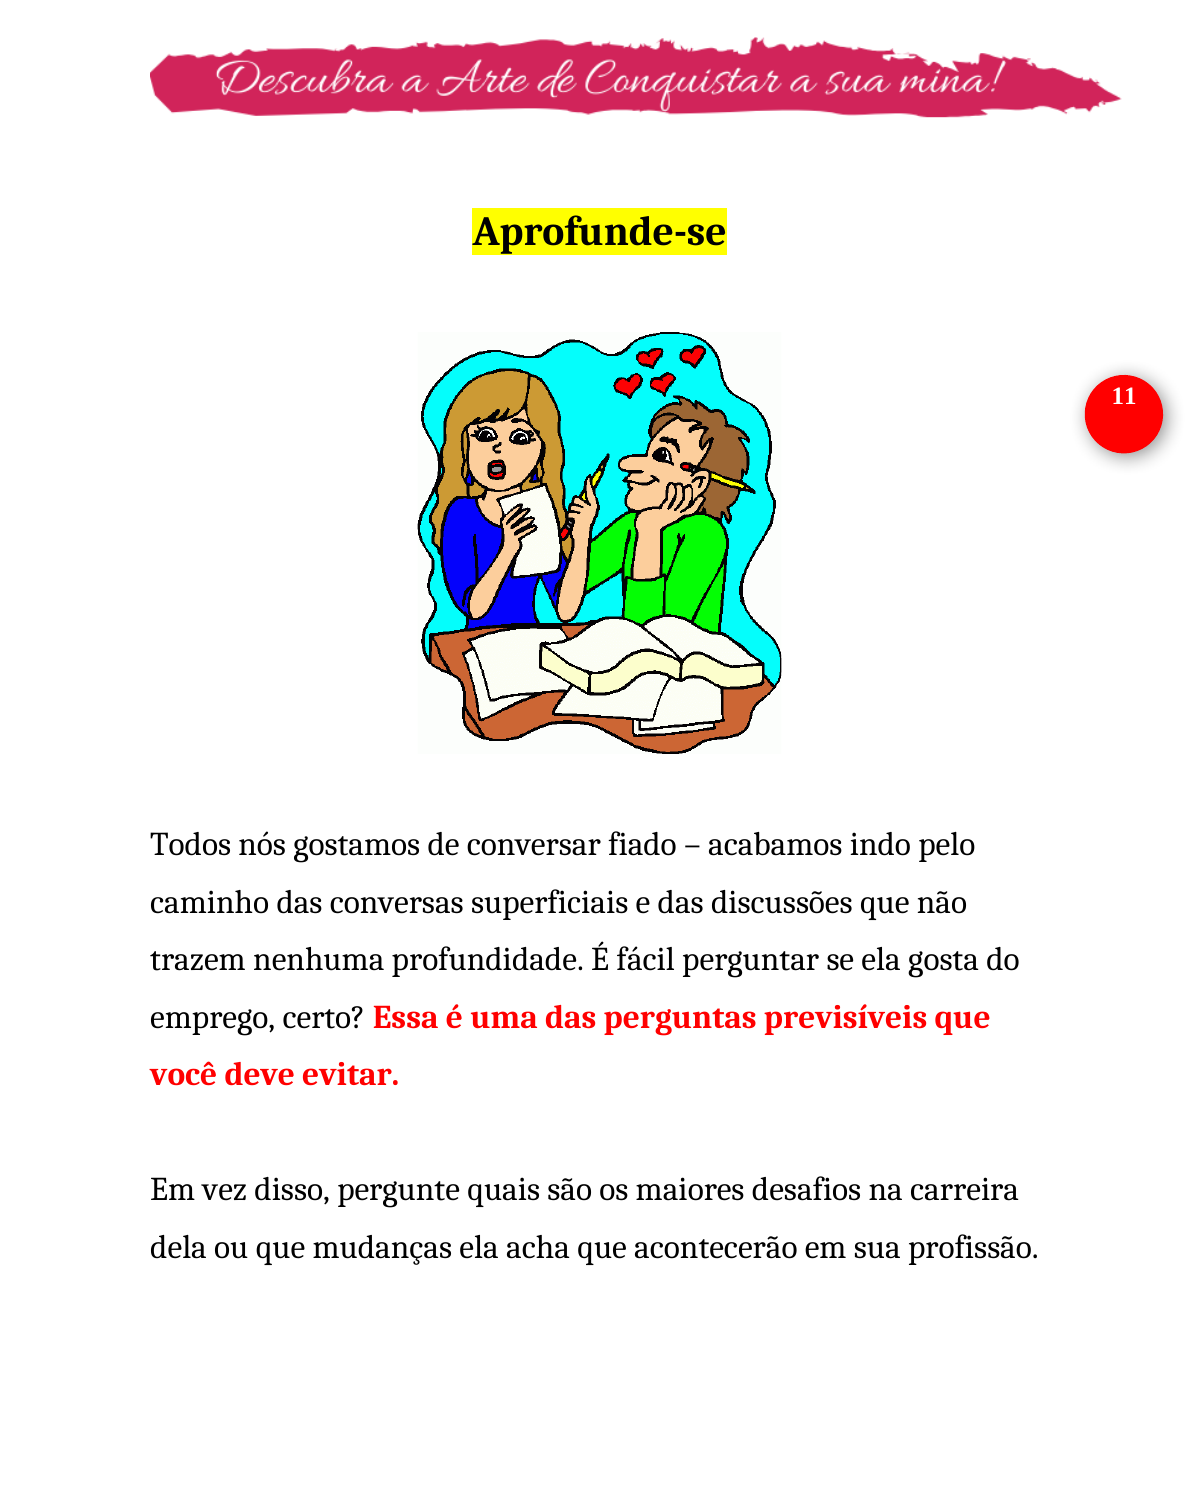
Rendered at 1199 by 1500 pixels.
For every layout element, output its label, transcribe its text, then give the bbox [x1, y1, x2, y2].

text Aprofunde-se [150, 207, 1049, 255]
text Todos nós gostamos de conversar fiado – acabamos indo pelo caminho das conversas superficiais e das discussões que não trazem nenhuma profundidade. É fácil perguntar se ela gosta do emprego, certo? Essa é uma das perguntas previsíveis que você deve evitar. [150, 826, 1049, 1094]
picture [150, 37, 1124, 121]
picture [417, 332, 782, 754]
text Em vez disso, pergunte quais são os maiores desafios na carreira dela ou que mudanças ela acha que acontecerão em sua profissão. [150, 1171, 1049, 1267]
